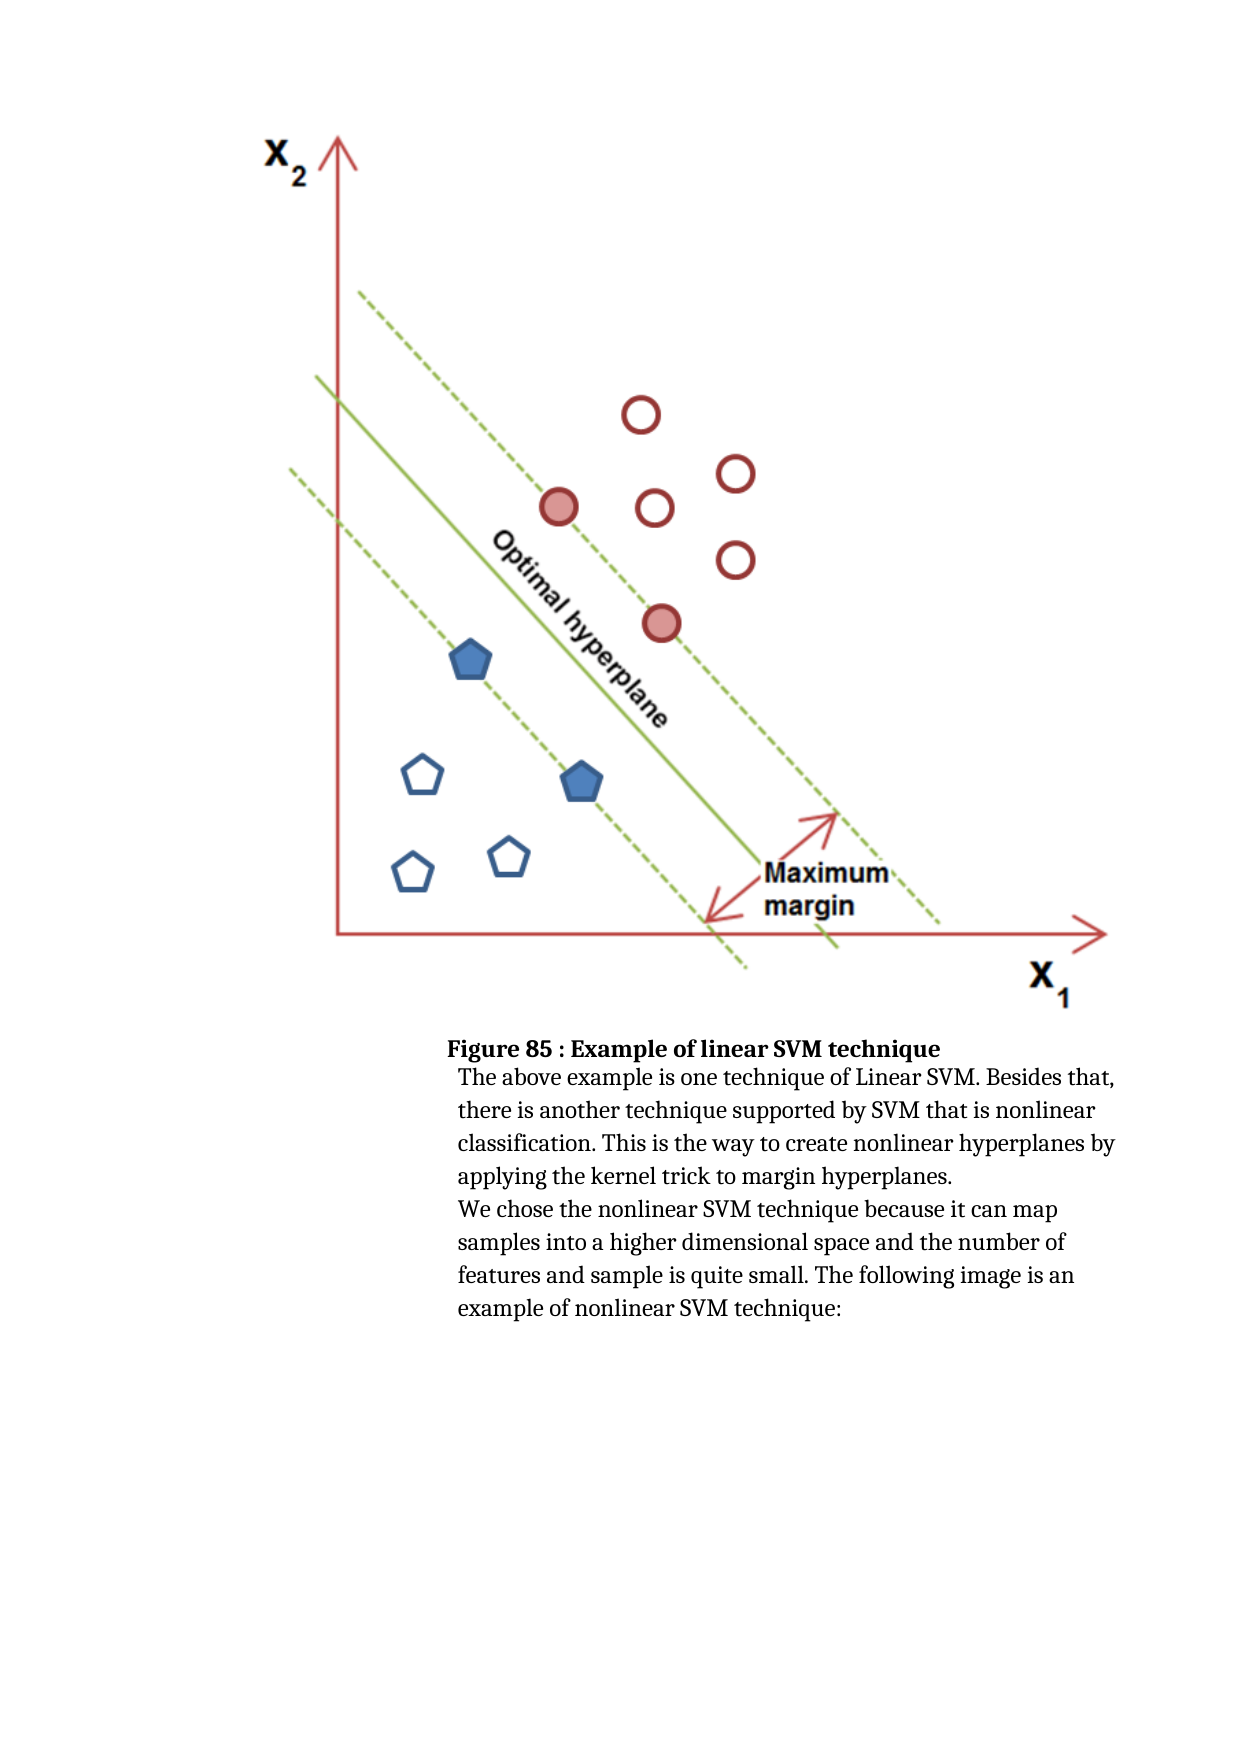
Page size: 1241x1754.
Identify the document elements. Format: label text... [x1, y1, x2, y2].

text The above example is one technique of Linear SVM. Besides that, there is another technique supported by SVM that is nonlinear classification. This is the way to create nonlinear hyperplanes by applying the kernel trick to margin hyperplanes. [458, 1063, 1122, 1191]
picture [206, 88, 1182, 1031]
list Figure 85 : Example of linear SVM technique [266, 1034, 1122, 1063]
text We chose the nonlinear SVM technique because it can map samples into a higher dimensional space and the number of features and sample is quite small. The following image is an example of nonlinear SVM technique: [458, 1195, 1122, 1323]
